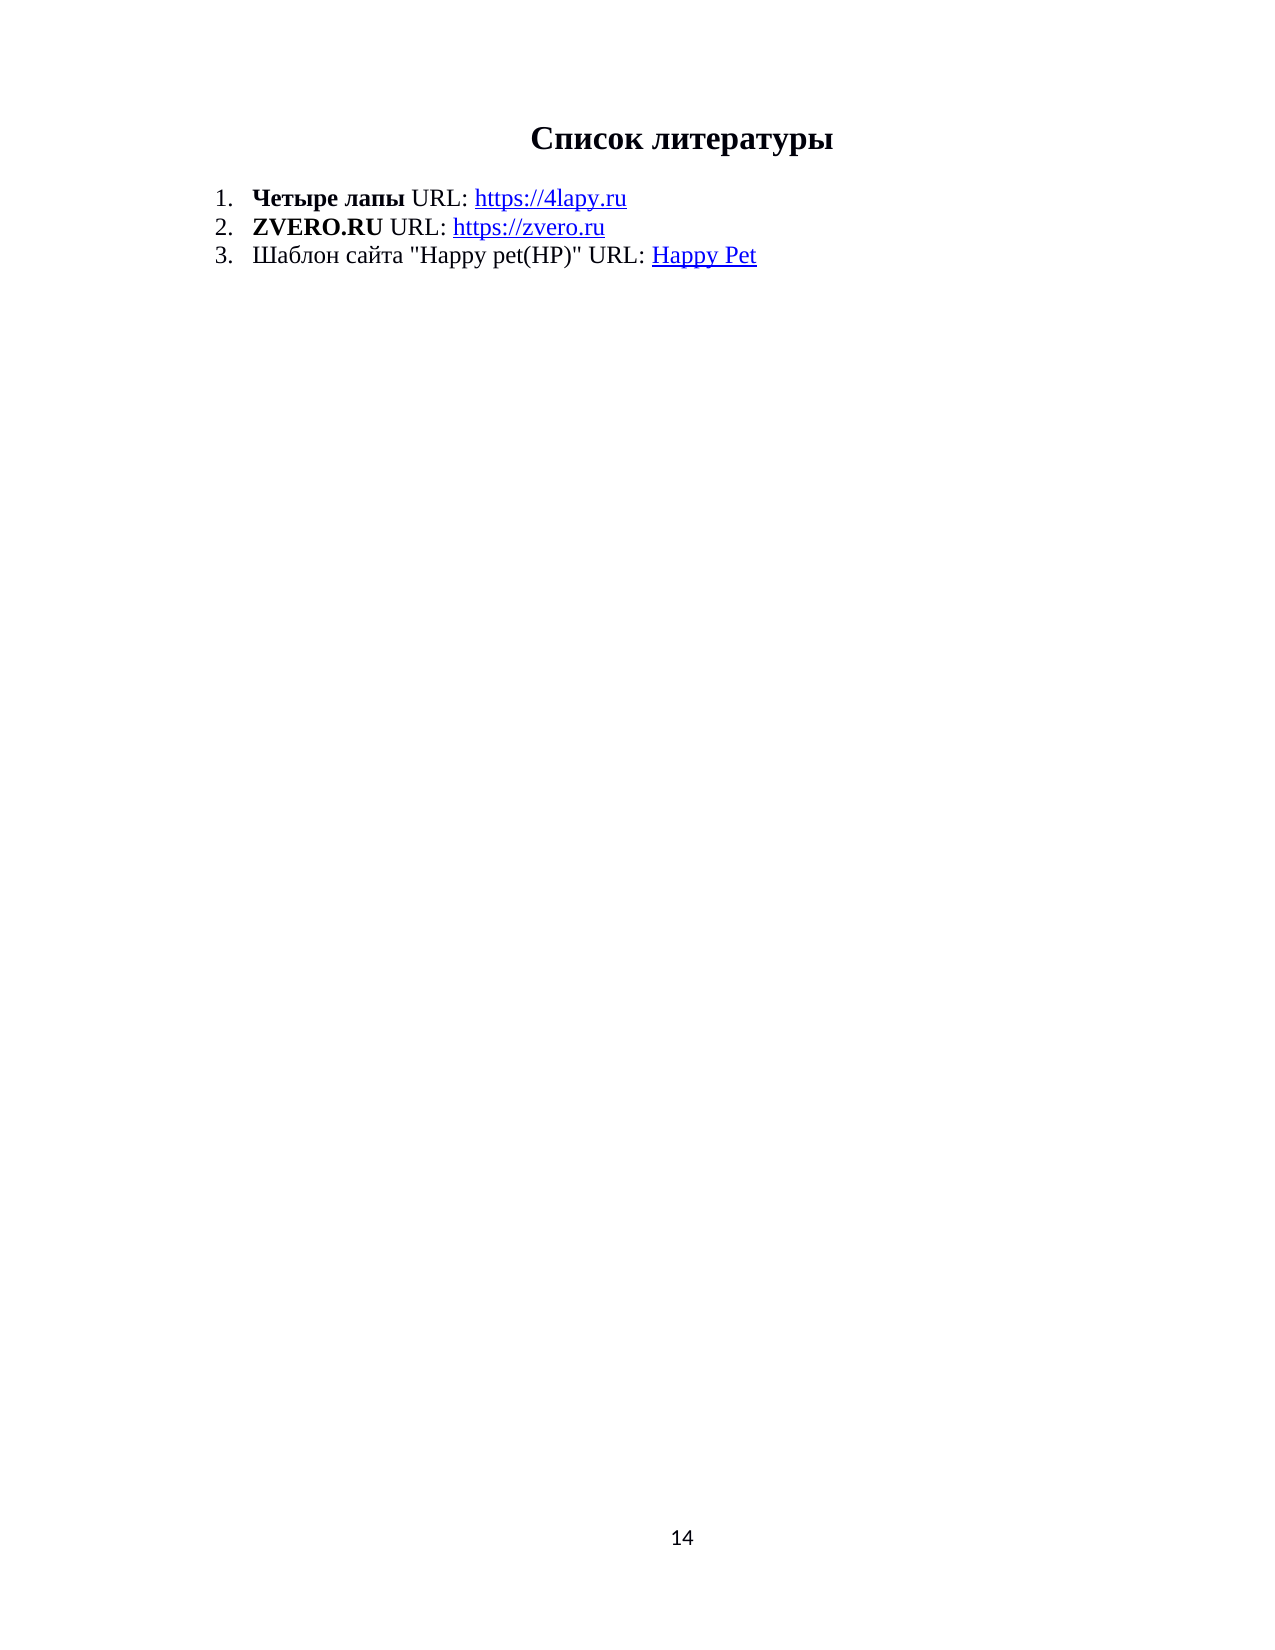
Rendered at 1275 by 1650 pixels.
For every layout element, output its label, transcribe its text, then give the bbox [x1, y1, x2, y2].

subtitle Список литературы [177, 118, 1186, 156]
list Четыре лапы URL: https://4lapy.ru [214, 183, 1186, 212]
list Шаблон сайта "Happy pet(HP)" URL: Happy Pet [214, 240, 1186, 269]
list ZVERO.RU URL: https://zvero.ru [214, 212, 1186, 240]
